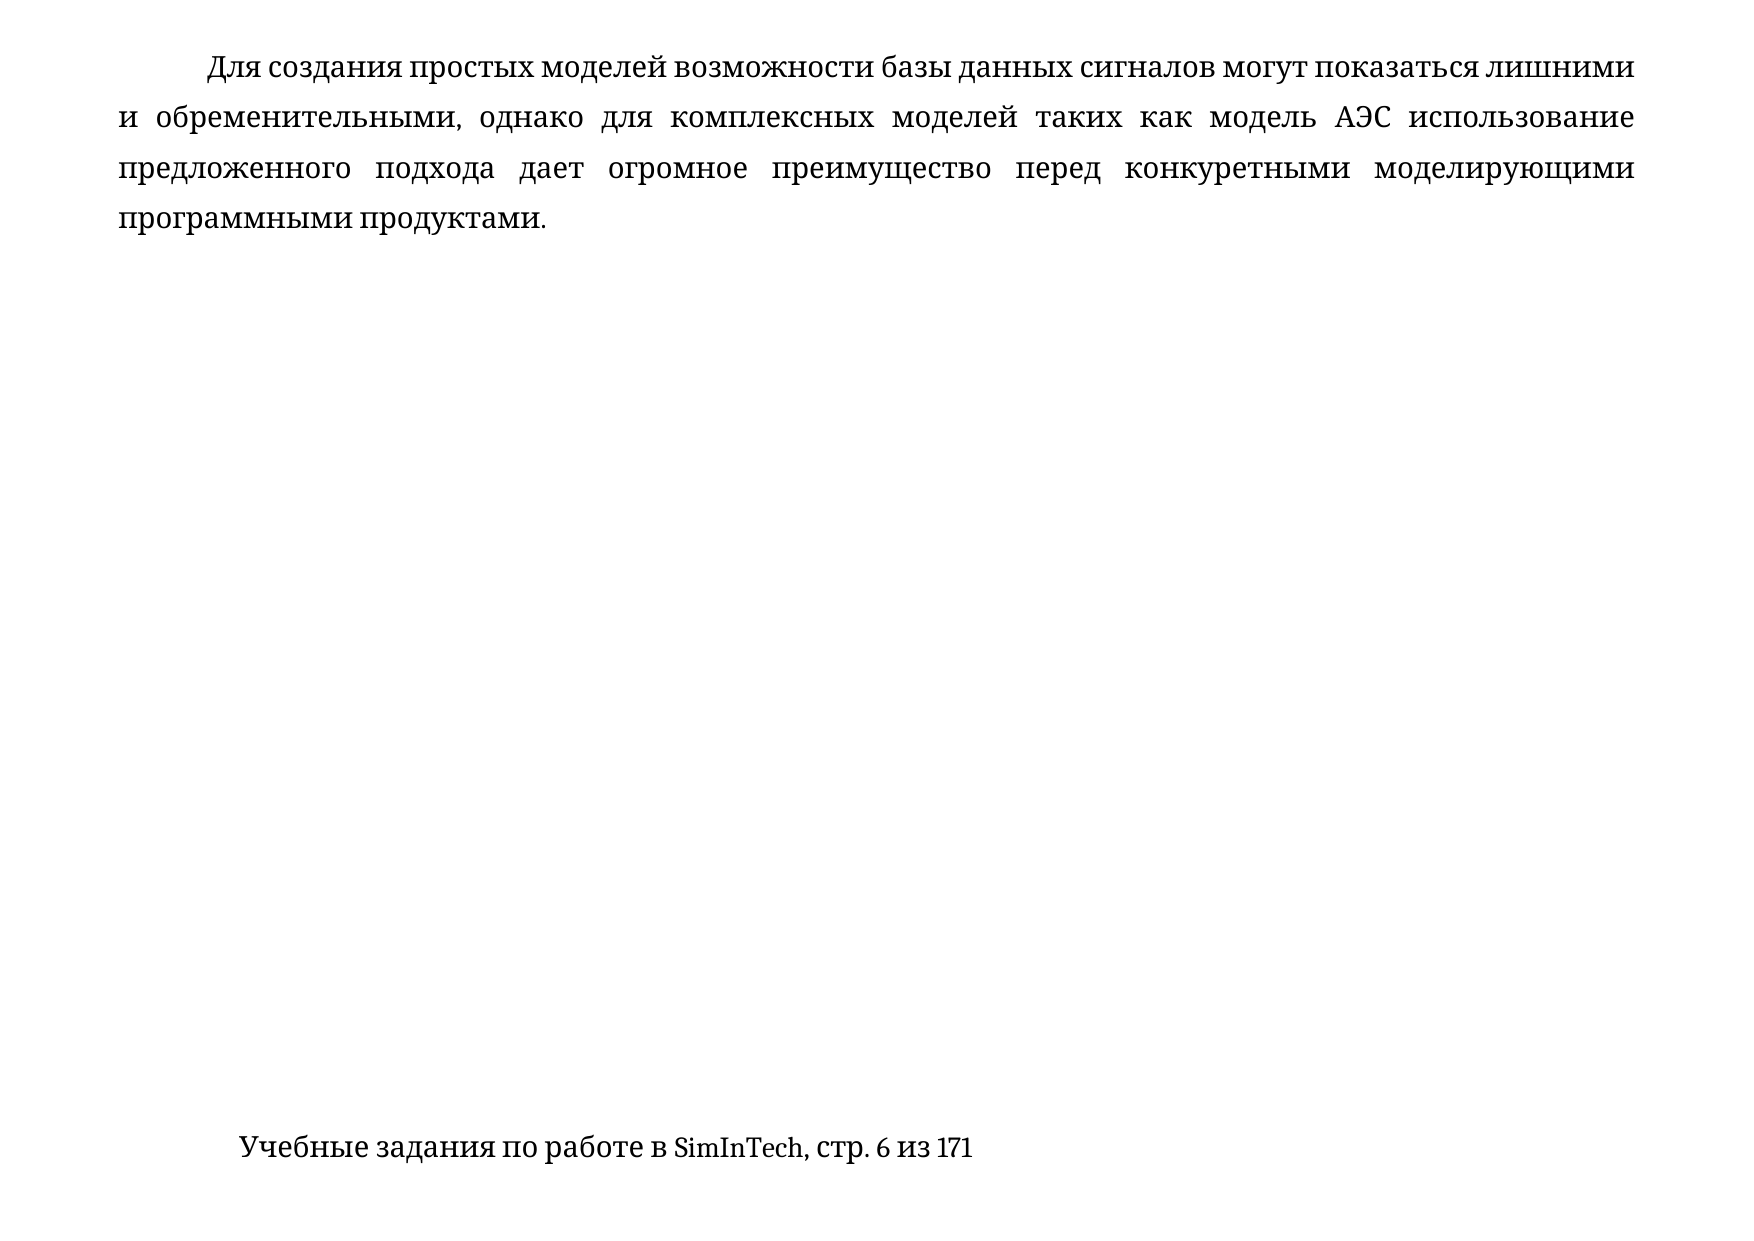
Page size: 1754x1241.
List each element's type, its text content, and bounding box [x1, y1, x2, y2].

text Для создания простых моделей возможности базы данных сигналов могут показаться лишними и обременительными, однако для комплексных моделей таких как модель АЭС использование предложенного подхода дает огромное преимущество перед конкуретными моделирующими программными продуктами. [118, 51, 1636, 236]
